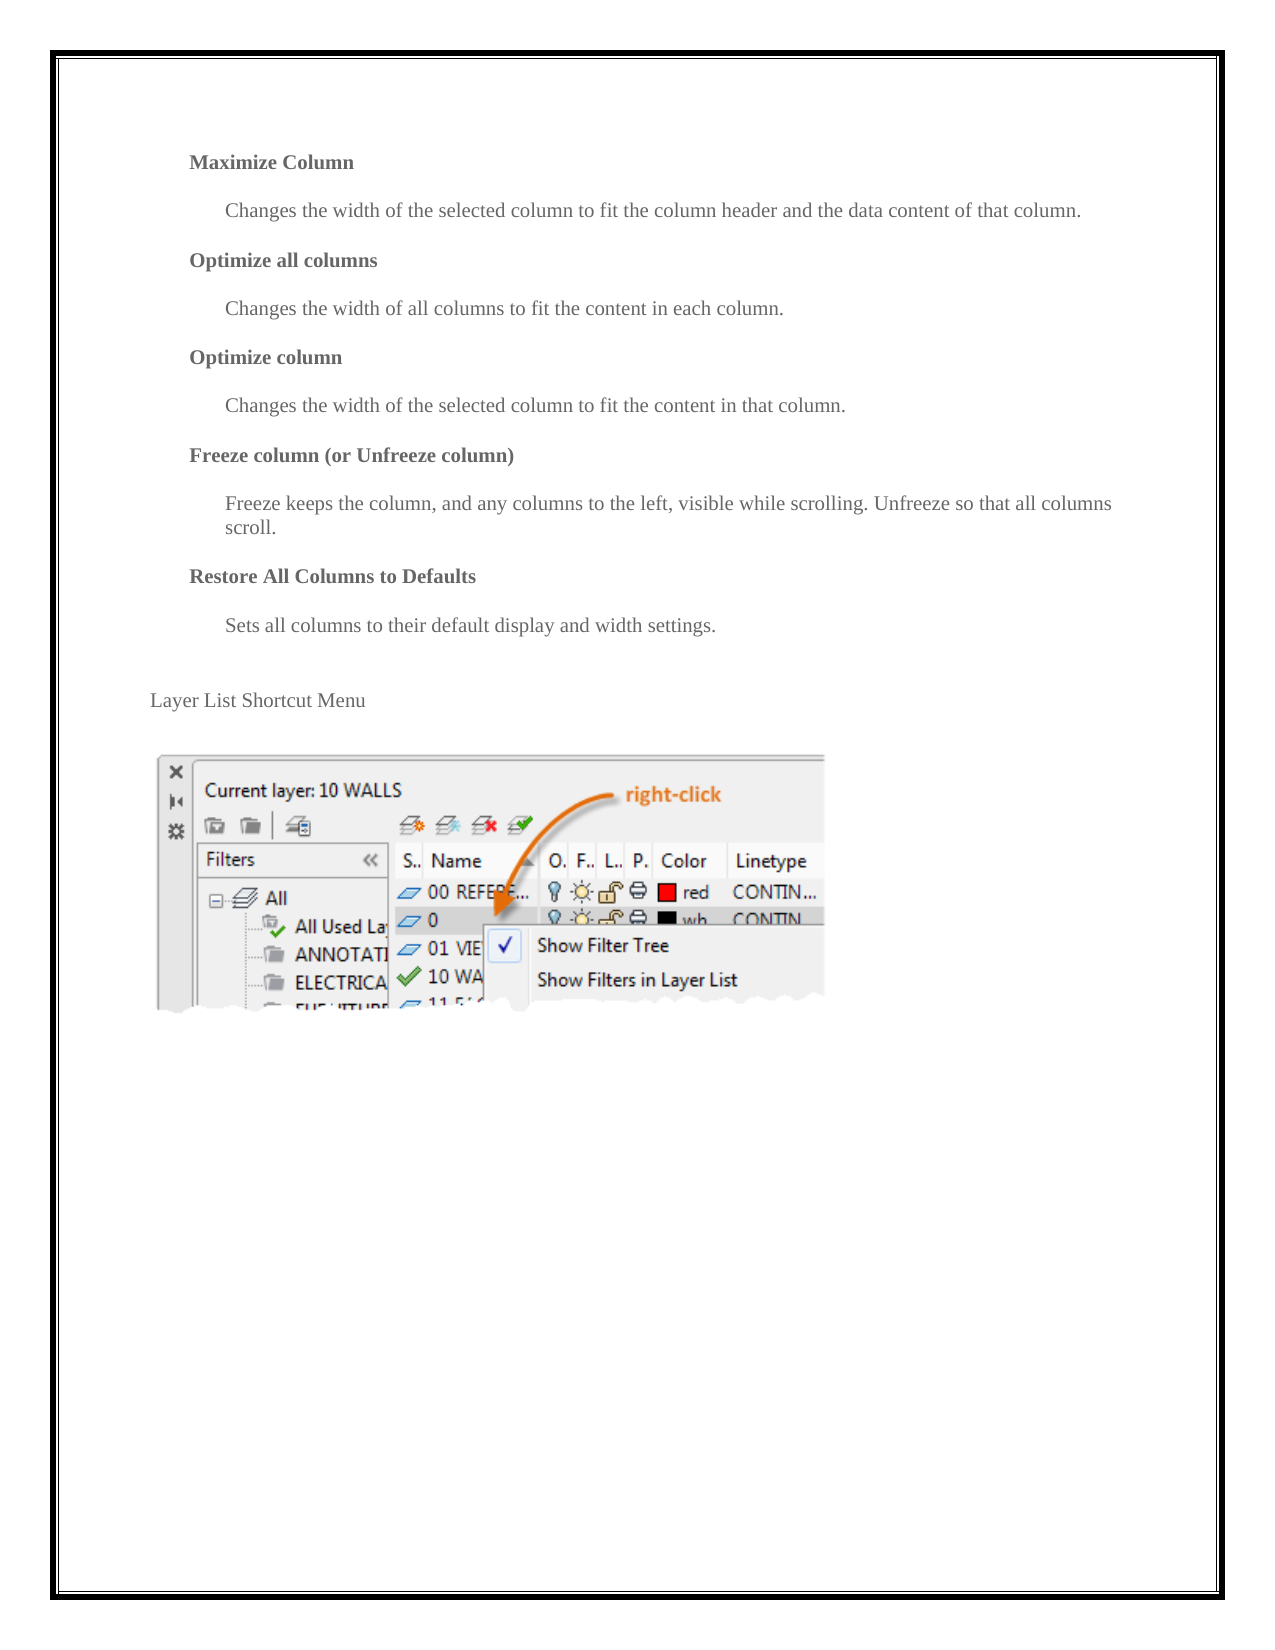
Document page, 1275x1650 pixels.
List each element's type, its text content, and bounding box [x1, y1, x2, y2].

picture [150, 730, 844, 1029]
text Sets all columns to their default display and width settings. [225, 612, 1125, 637]
text Freeze keeps the column, and any columns to the left, visible while scrolling. Unfreeze so that all columns scroll. [225, 491, 1125, 539]
text Maximize Column [189, 150, 1125, 174]
text Optimize all columns [189, 247, 1125, 272]
subtitle Layer List Shortcut Menu [150, 668, 1125, 712]
text Freeze column (or Unfreeze column) [189, 442, 1125, 467]
text Restore All Columns to Defaults [189, 564, 1125, 588]
text Changes the width of all columns to fit the content in each column. [225, 296, 1125, 320]
text Optimize column [189, 345, 1125, 369]
text Changes the width of the selected column to fit the column header and the data content of that column. [225, 198, 1125, 222]
text Changes the width of the selected column to fit the content in that column. [225, 393, 1125, 417]
